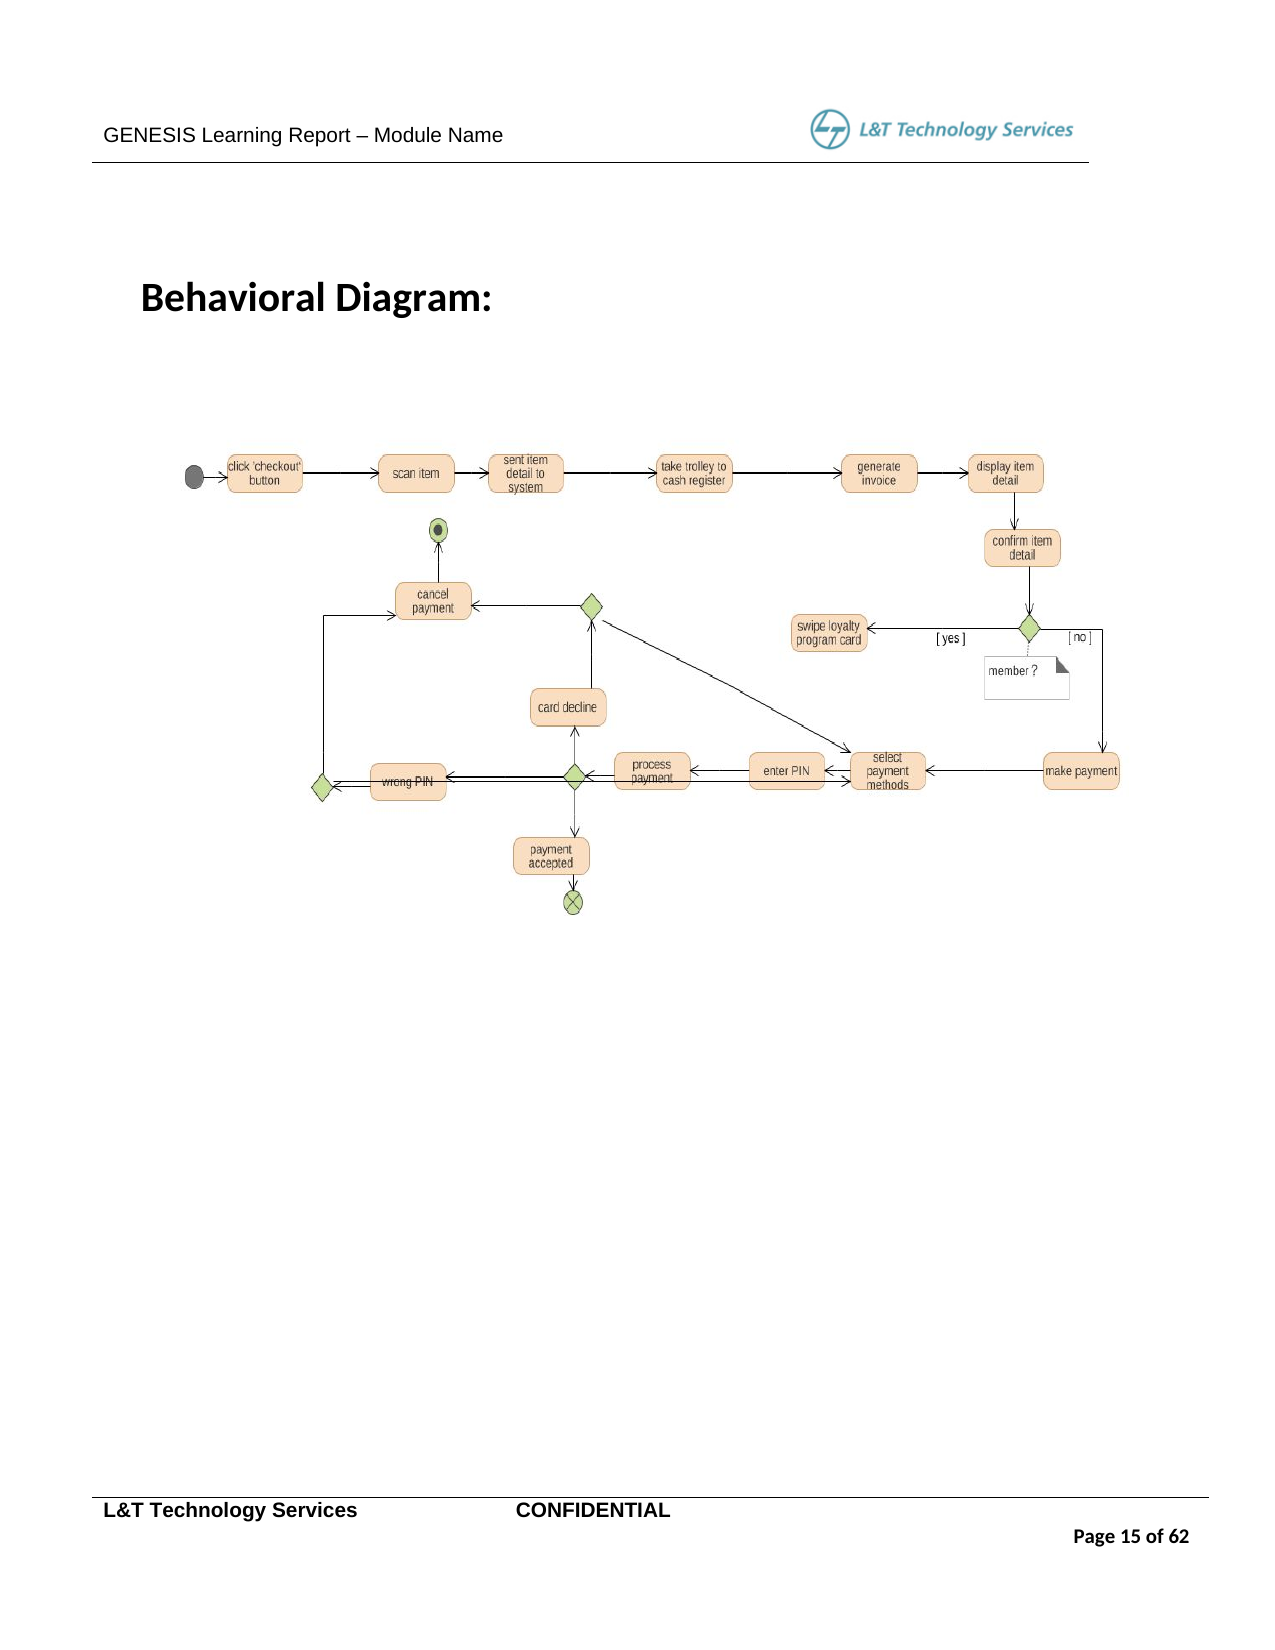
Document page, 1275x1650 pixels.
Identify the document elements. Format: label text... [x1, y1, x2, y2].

text Behavioral Diagram: [103, 271, 1162, 322]
